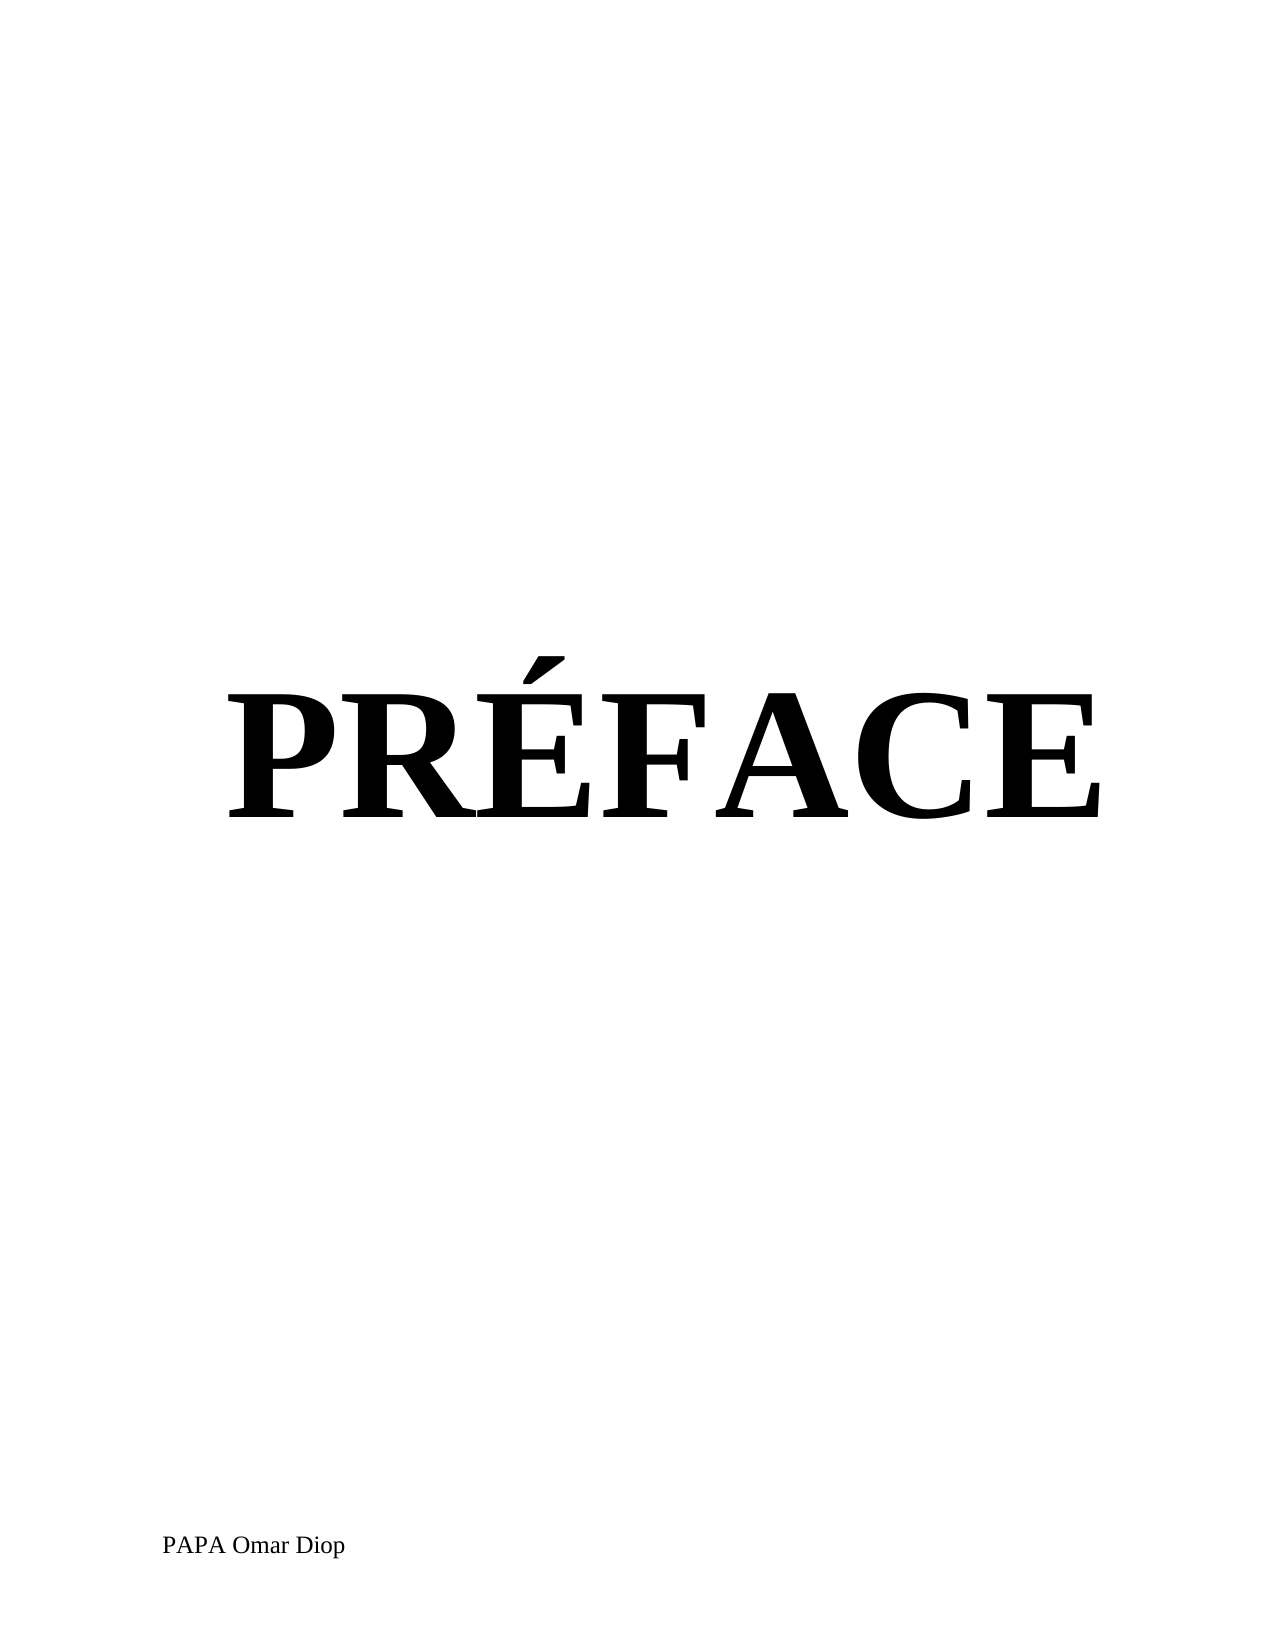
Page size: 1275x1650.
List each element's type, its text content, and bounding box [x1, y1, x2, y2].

list PRÉFACE [225, 643, 1125, 858]
